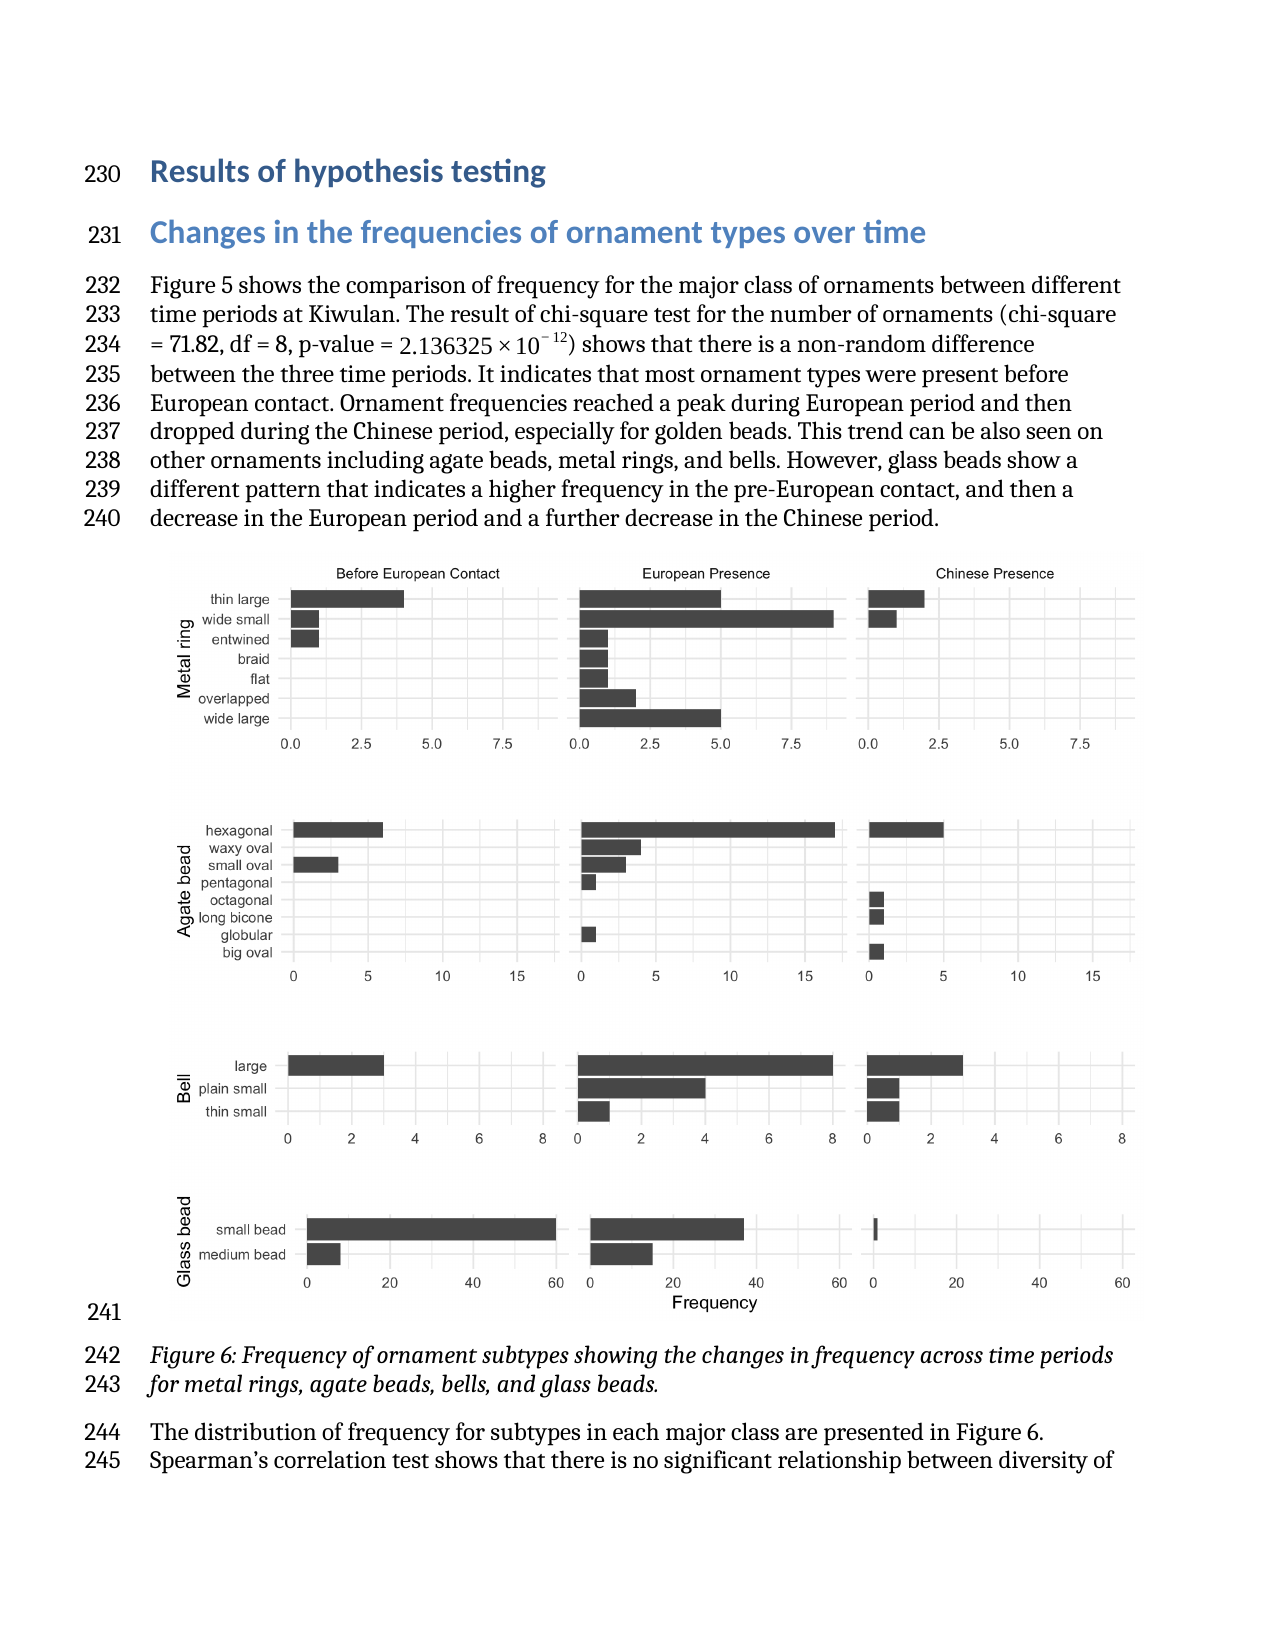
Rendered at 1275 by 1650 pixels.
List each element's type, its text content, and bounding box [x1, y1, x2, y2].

subtitle Results of hypothesis testing [150, 150, 1125, 191]
subtitle Changes in the frequencies of ornament types over time [150, 212, 1125, 252]
picture [168, 551, 1144, 1321]
text Figure 6: Frequency of ornament subtypes showing the changes in frequency across time periods for metal rings, agate beads, bells, and glass beads. [150, 1341, 1125, 1399]
text Figure 5 shows the comparison of frequency for the major class of ornaments between different time periods at Kiwulan. The result of chi-square test for the number of ornaments (chi-square = 71.82, df = 8, p-value = ) shows that there is a non-random difference between the three time periods. It indicates that most ornament types were present before European contact. Ornament frequencies reached a peak during European period and then dropped during the Chinese period, especially for golden beads. This trend can be also seen on other ornaments including agate beads, metal rings, and bells. However, glass beads show a different pattern that indicates a higher frequency in the pre-European contact, and then a decrease in the European period and a further decrease in the Chinese period. [150, 271, 1125, 532]
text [150, 1417, 1125, 1475]
